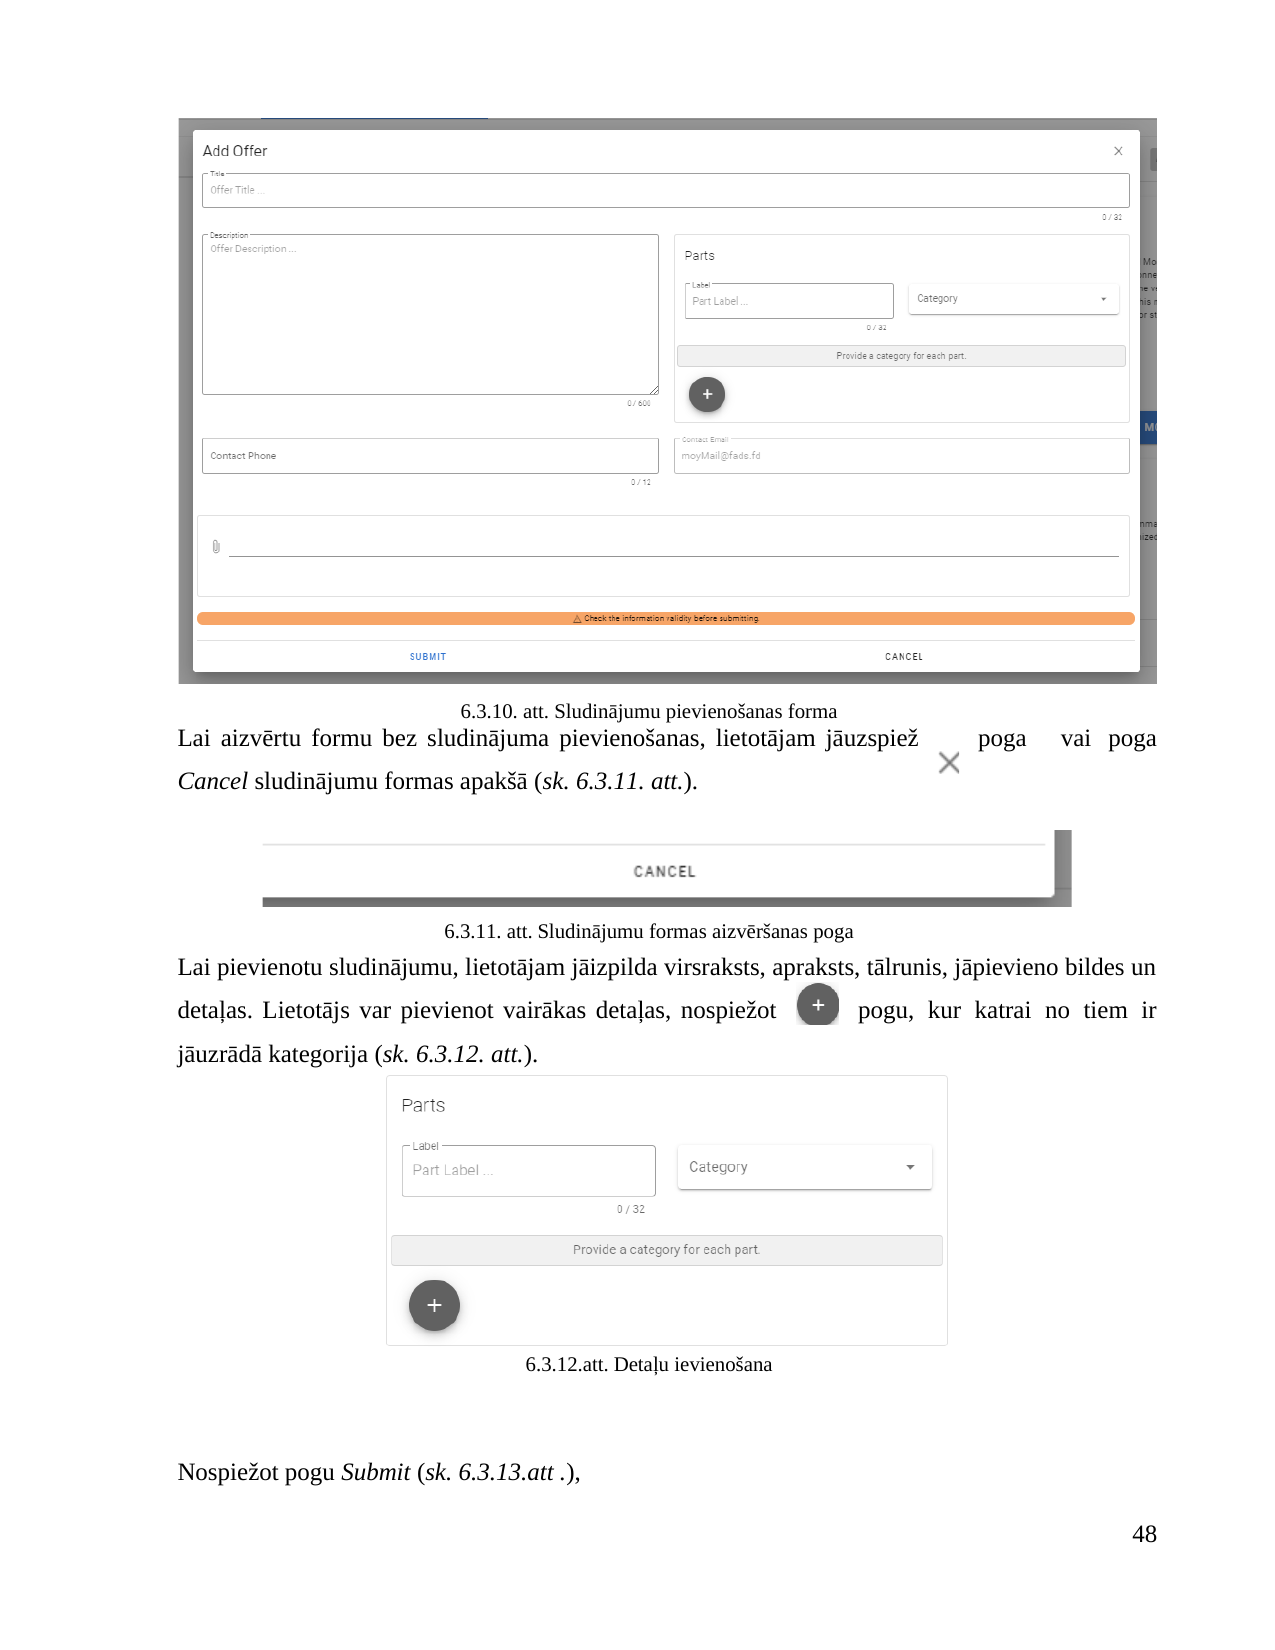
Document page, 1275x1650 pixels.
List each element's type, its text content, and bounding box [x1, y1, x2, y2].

picture [178, 118, 1157, 684]
picture [937, 750, 959, 773]
picture [795, 982, 839, 1023]
picture [381, 1069, 953, 1352]
text Nospiežot pogu Submit (sk. 6.3.13.att .), [177, 1457, 1157, 1486]
picture [262, 830, 1072, 907]
